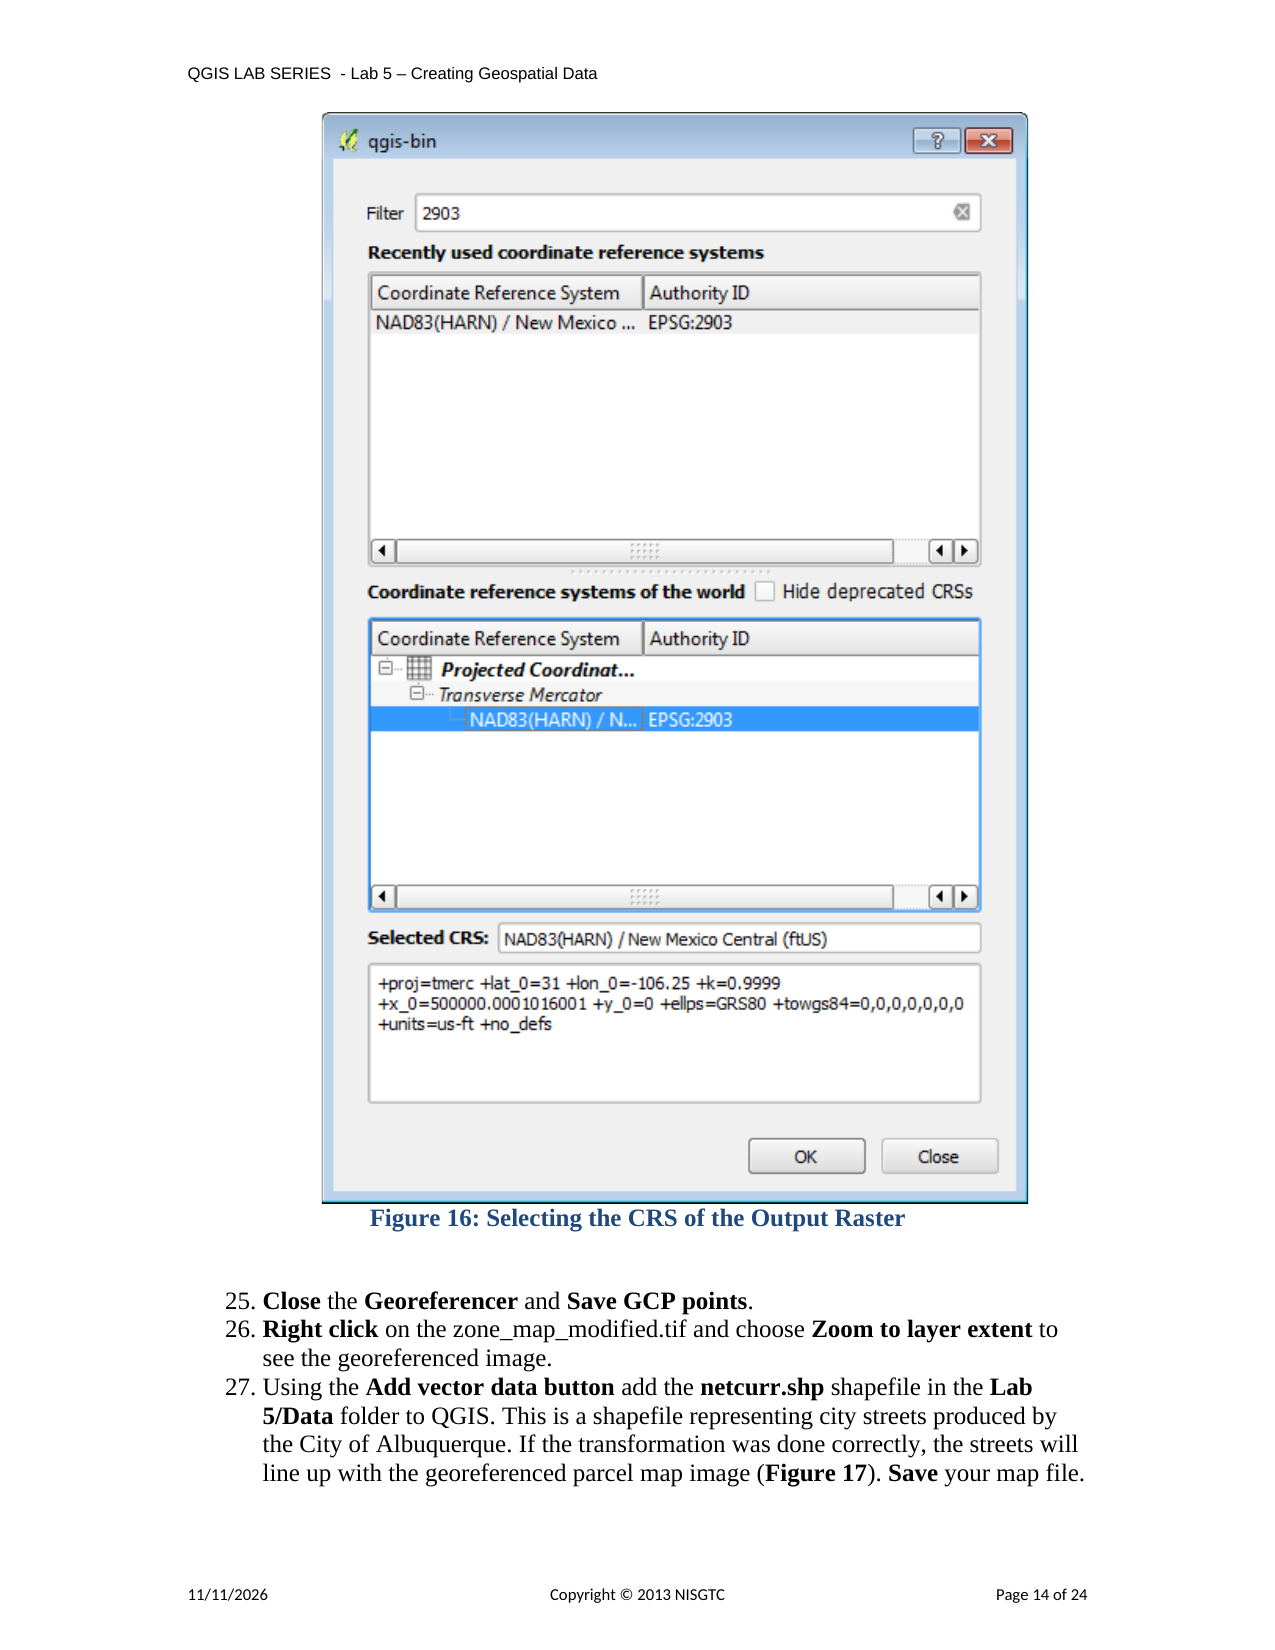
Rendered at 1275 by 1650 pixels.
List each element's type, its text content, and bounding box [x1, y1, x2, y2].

list Using the Add vector data button add the netcurr.shp shapefile in the Lab 5/Data folder to QGIS. This is a shapefile representing city streets produced by the City of Albuquerque. If the transformation was done correctly, the streets will line up with the georeferenced parcel map image (Figure 17). Save your map file. [225, 1372, 1087, 1487]
list Right click on the zone_map_modified.tif and choose Zoom to layer extent to see the georeferenced image. [225, 1314, 1087, 1372]
list Close the Georeferencer and Save GCP points. [225, 1286, 1087, 1314]
picture [321, 112, 1029, 1204]
text Figure 16: Selecting the CRS of the Output Raster [187, 1203, 1087, 1232]
